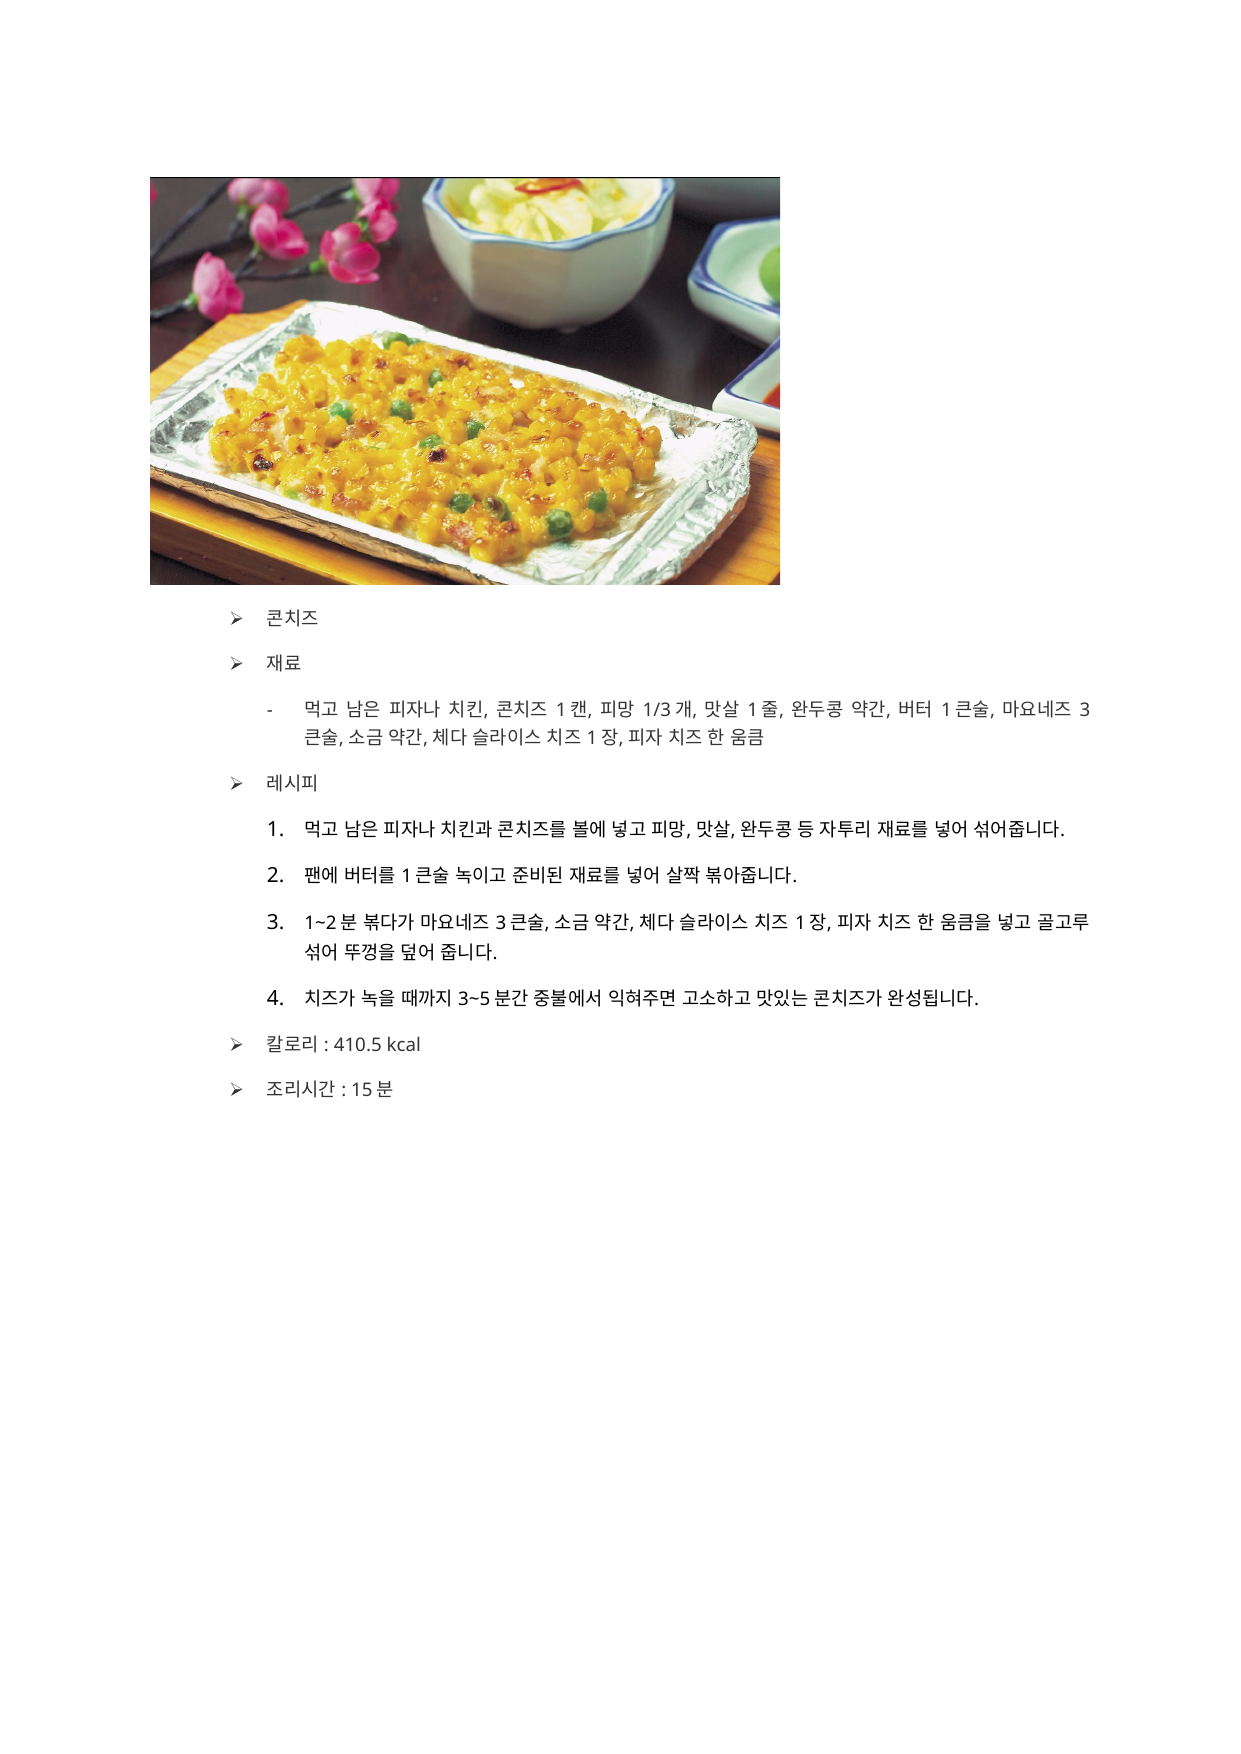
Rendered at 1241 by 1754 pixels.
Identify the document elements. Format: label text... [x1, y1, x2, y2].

list 재료 [229, 649, 1090, 676]
list 치즈가 녹을 때까지 3~5분간 중불에서 익혀주면 고소하고 맛있는 콘치즈가 완성됩니다. [267, 983, 1090, 1011]
list 팬에 버터를 1큰술 녹이고 준비된 재료를 넣어 살짝 볶아줍니다. [267, 861, 1090, 889]
list 1~2분 볶다가 마요네즈 3큰술, 소금 약간, 체다 슬라이스 치즈 1장, 피자 치즈 한 움큼을 넣고 골고루 섞어 뚜껑을 덮어 줍니다. [267, 907, 1090, 964]
picture [150, 177, 781, 585]
list 먹고 남은 피자나 치킨, 콘치즈 1캔, 피망 1/3개, 맛살 1줄, 완두콩 약간, 버터 1큰술, 마요네즈 3큰술, 소금 약간, 체다 슬라이스 치즈 1장, 피자 치즈 한 움큼 [267, 694, 1090, 750]
list 칼로리 : 410.5 kcal [229, 1029, 1090, 1057]
list 레시피 [229, 768, 1090, 796]
list 콘치즈 [229, 603, 1090, 631]
list 먹고 남은 피자나 치킨과 콘치즈를 볼에 넣고 피망, 맛살, 완두콩 등 자투리 재료를 넣어 섞어줍니다. [267, 814, 1090, 842]
list 조리시간 : 15분 [229, 1075, 1090, 1102]
